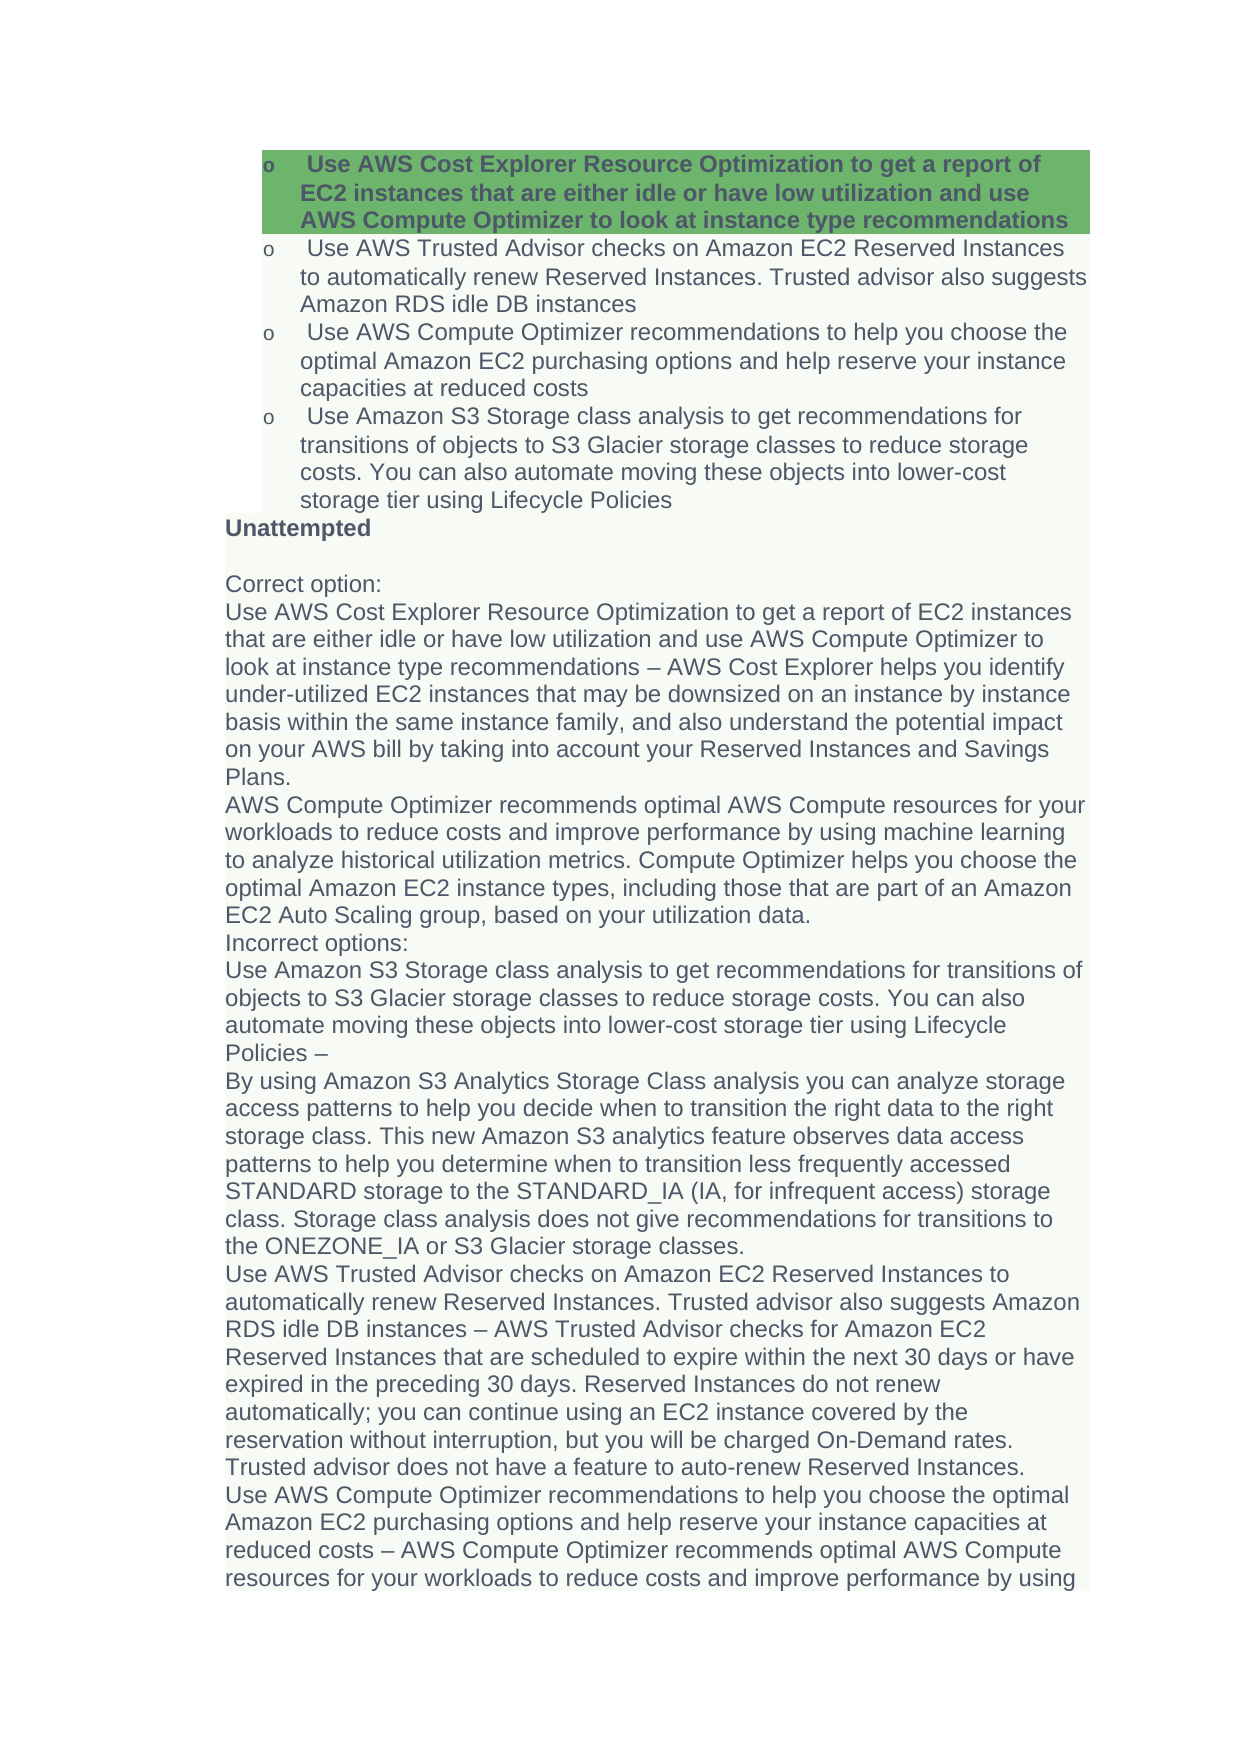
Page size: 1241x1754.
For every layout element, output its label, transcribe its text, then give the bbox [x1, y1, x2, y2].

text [225, 570, 1090, 1591]
list Use AWS Compute Optimizer recommendations to help you choose the optimal Amazon EC2 purchasing options and help reserve your instance capacities at reduced costs [262, 318, 1090, 402]
list Unattempted [225, 513, 1090, 570]
list Use AWS Cost Explorer Resource Optimization to get a report of EC2 instances that are either idle or have low utilization and use AWS Compute Optimizer to look at instance type recommendations [262, 150, 1090, 234]
list Use AWS Trusted Advisor checks on Amazon EC2 Reserved Instances to automatically renew Reserved Instances. Trusted advisor also suggests Amazon RDS idle DB instances [262, 234, 1090, 318]
list Use Amazon S3 Storage class analysis to get recommendations for transitions of objects to S3 Glacier storage classes to reduce storage costs. You can also automate moving these objects into lower-cost storage tier using Lifecycle Policies [262, 402, 1090, 513]
